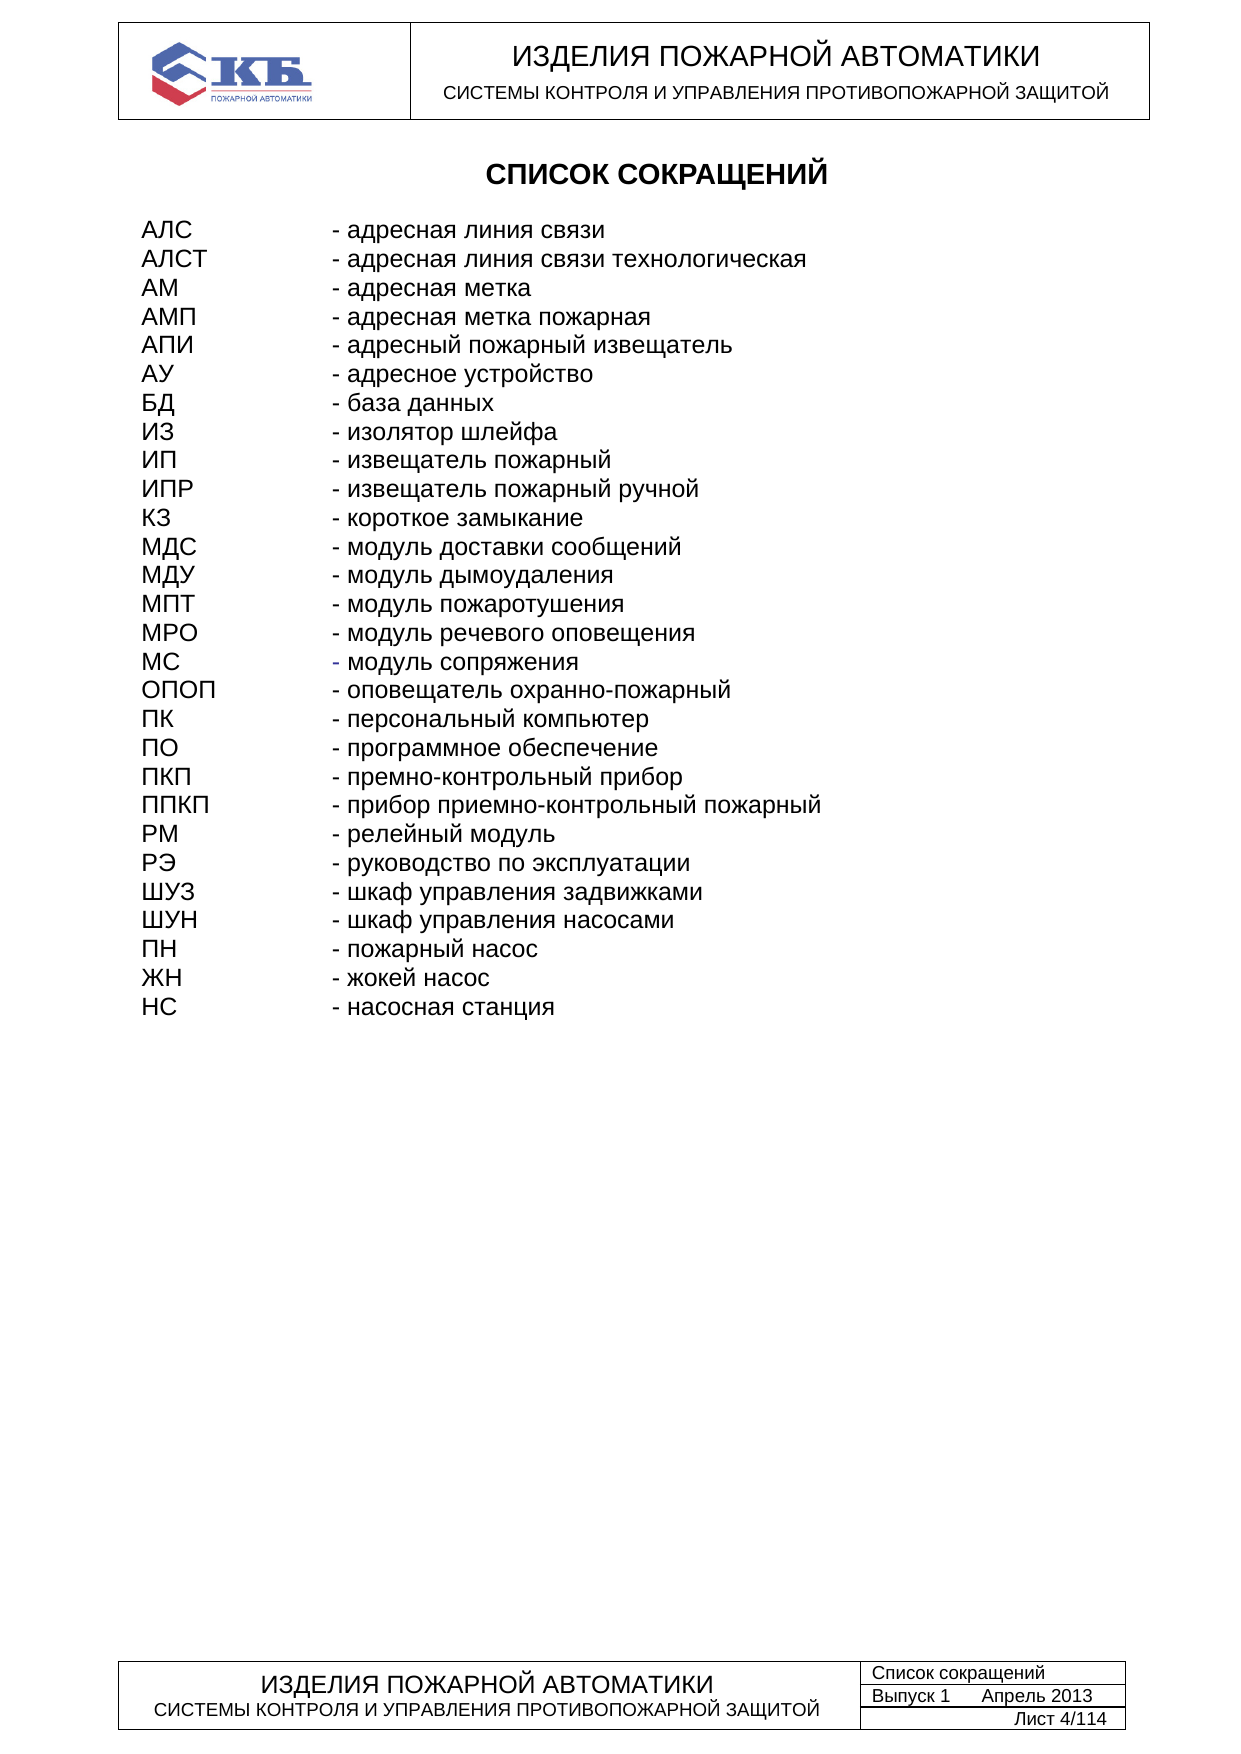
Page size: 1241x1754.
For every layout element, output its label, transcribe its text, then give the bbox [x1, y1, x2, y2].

subtitle СПИСОК СОКРАЩЕНИЙ [193, 157, 1121, 190]
table_cell - адресная метка [329, 273, 1123, 302]
table_cell ППКП [120, 790, 329, 819]
table_cell АМП [120, 302, 329, 330]
table_cell - модуль доставки сообщений [329, 532, 1123, 560]
table_cell ПН [120, 934, 329, 963]
table_cell ИП [120, 445, 329, 474]
table_cell МДУ [120, 560, 329, 589]
table_cell - премно-контрольный прибор [329, 762, 1123, 790]
table_cell АЛСТ [120, 244, 329, 273]
table_cell ПО [120, 733, 329, 762]
table_cell АУ [120, 359, 329, 388]
table_cell АПИ [120, 330, 329, 359]
table_cell - насосная станция [329, 992, 1123, 1020]
table_cell МС [120, 647, 329, 675]
table_cell - адресная метка пожарная [329, 302, 1123, 330]
table_cell - шкаф управления задвижками [329, 877, 1123, 905]
table_cell АМ [120, 273, 329, 302]
table_cell - извещатель пожарный [329, 445, 1123, 474]
table_cell - модуль пожаротушения [329, 589, 1123, 618]
table_cell МДС [120, 532, 329, 560]
table_cell ИЗ [120, 417, 329, 445]
table_cell МРО [120, 618, 329, 647]
table_cell - персональный компьютер [329, 704, 1123, 733]
table_header - адресная линия связи [329, 215, 1123, 244]
table_cell МПТ [120, 589, 329, 618]
table_cell РМ [120, 819, 329, 848]
table_cell ОПОП [120, 675, 329, 704]
table_cell РЭ [120, 848, 329, 877]
table_cell - модуль сопряжения [329, 647, 1123, 675]
table_cell ШУН [120, 905, 329, 934]
table_cell ПК [120, 704, 329, 733]
table_cell - программное обеспечение [329, 733, 1123, 762]
table_cell - адресное устройство [329, 359, 1123, 388]
table_cell КЗ [120, 503, 329, 532]
table_cell БД [120, 388, 329, 417]
table_cell - модуль дымоудаления [329, 560, 1123, 589]
table_cell - изолятор шлейфа [329, 417, 1123, 445]
table_cell - пожарный насос [329, 934, 1123, 963]
table_cell - адресная линия связи технологическая [329, 244, 1123, 273]
table_cell - жокей насос [329, 963, 1123, 992]
table_cell - короткое замыкание [329, 503, 1123, 532]
table_cell - адресный пожарный извещатель [329, 330, 1123, 359]
table_cell - база данных [329, 388, 1123, 417]
table_header АЛС [120, 215, 329, 244]
table_cell НС [120, 992, 329, 1020]
table_cell - извещатель пожарный ручной [329, 474, 1123, 503]
picture [148, 34, 325, 115]
table_cell - прибор приемно-контрольный пожарный [329, 790, 1123, 819]
table_cell ЖН [120, 963, 329, 992]
table_cell ИПР [120, 474, 329, 503]
table_cell - шкаф управления насосами [329, 905, 1123, 934]
table_cell ПКП [120, 762, 329, 790]
table_cell ШУЗ [120, 877, 329, 905]
table_cell - оповещатель охранно-пожарный [329, 675, 1123, 704]
table_cell - модуль речевого оповещения [329, 618, 1123, 647]
table_cell - руководство по эксплуатации [329, 848, 1123, 877]
table_cell - релейный модуль [329, 819, 1123, 848]
